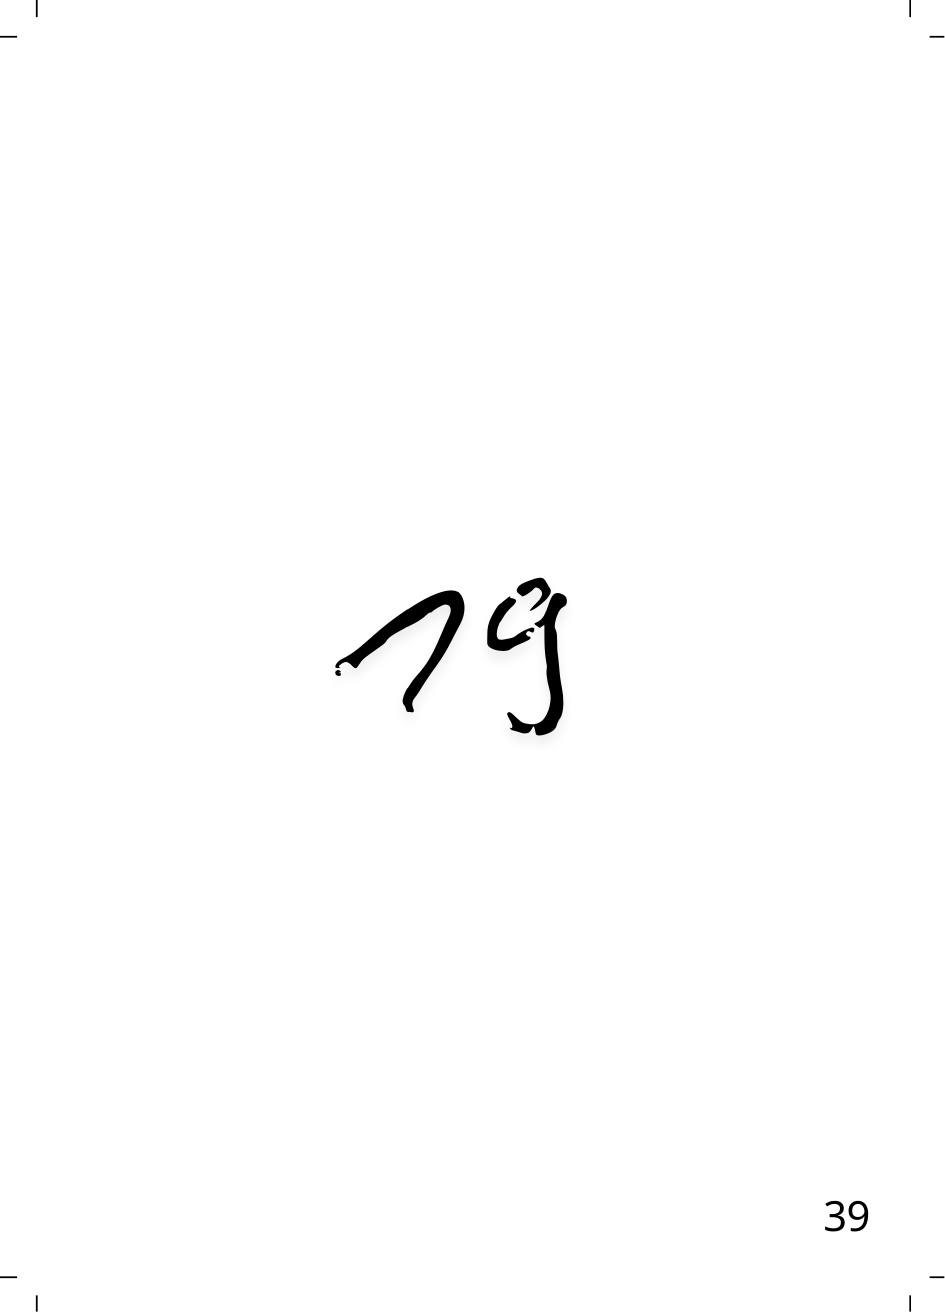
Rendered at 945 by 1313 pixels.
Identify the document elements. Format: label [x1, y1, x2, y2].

picture [316, 454, 593, 857]
